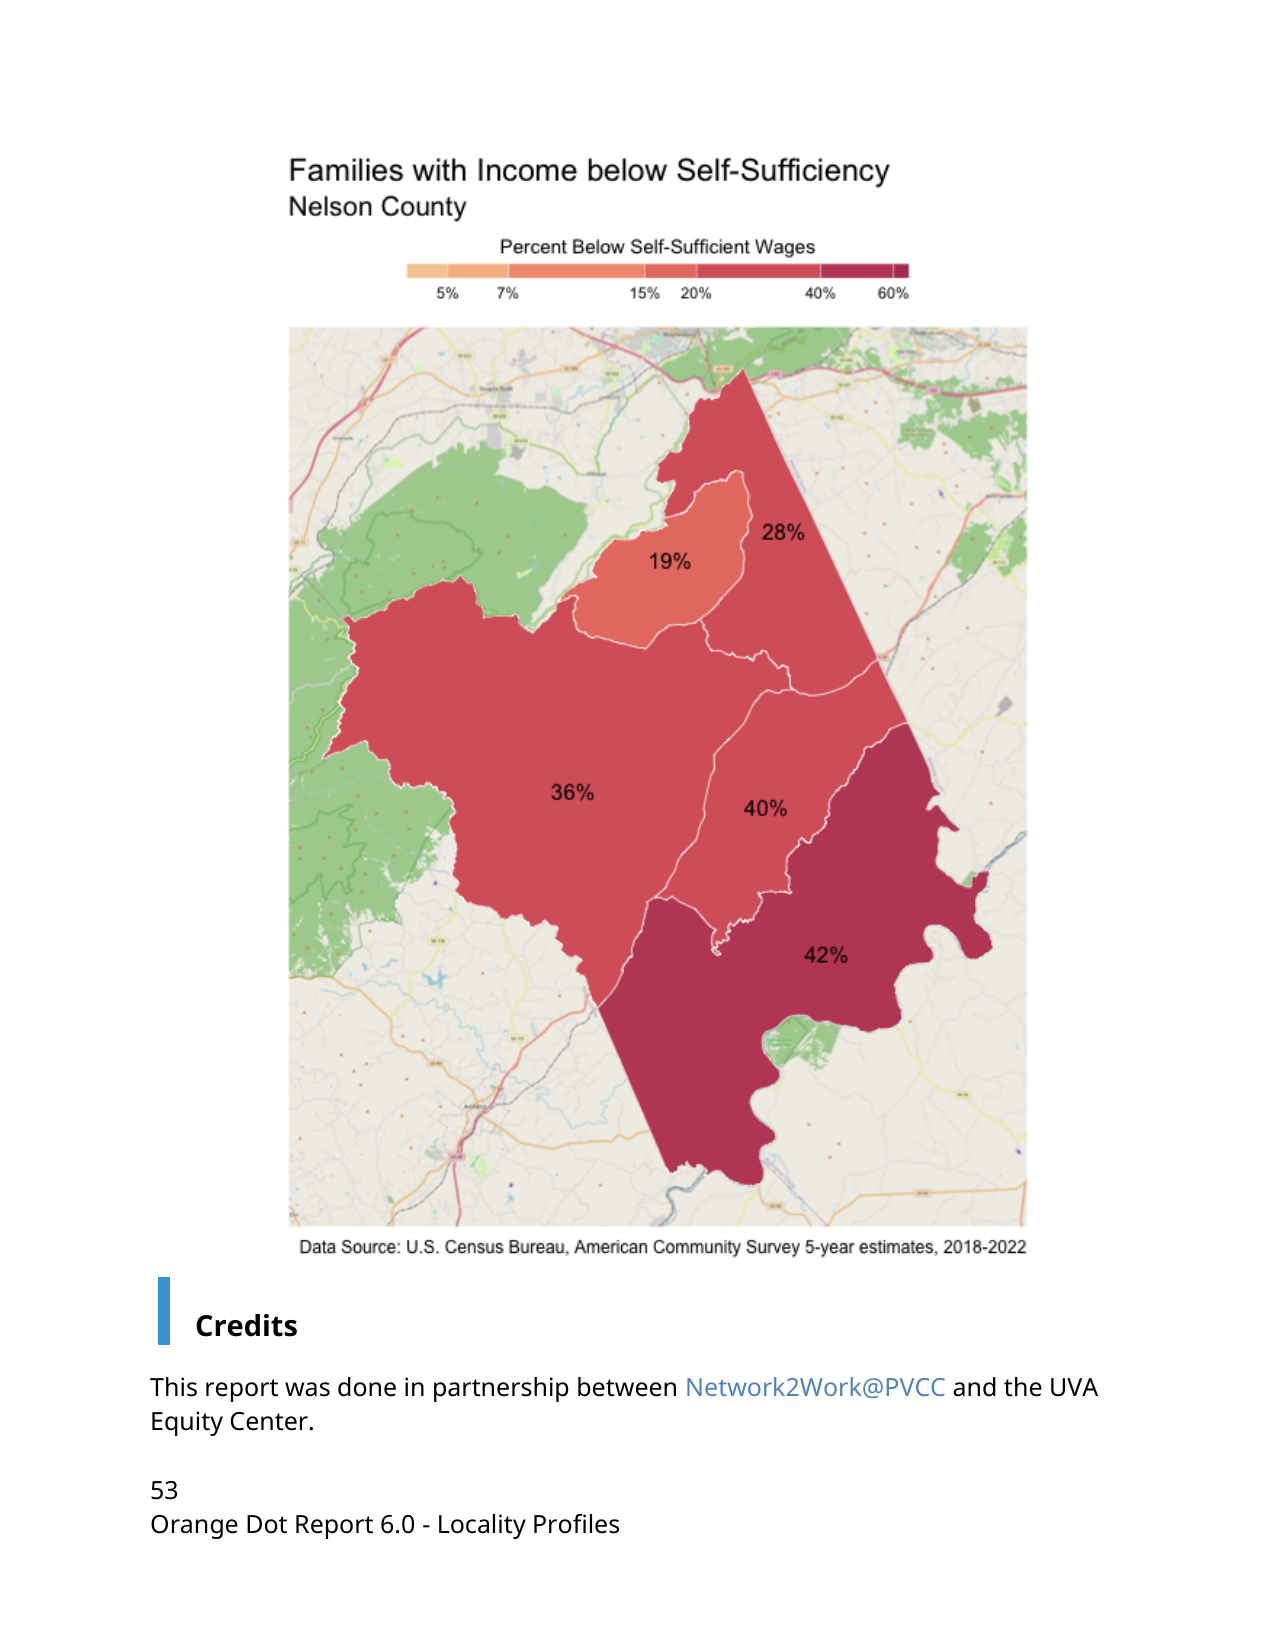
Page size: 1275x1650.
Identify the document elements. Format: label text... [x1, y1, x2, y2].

subtitle Credits [170, 1277, 1125, 1345]
text This report was done in partnership between Network2Work@PVCC and the UVA Equity Center. [150, 1370, 1125, 1438]
picture [168, 150, 1144, 1265]
